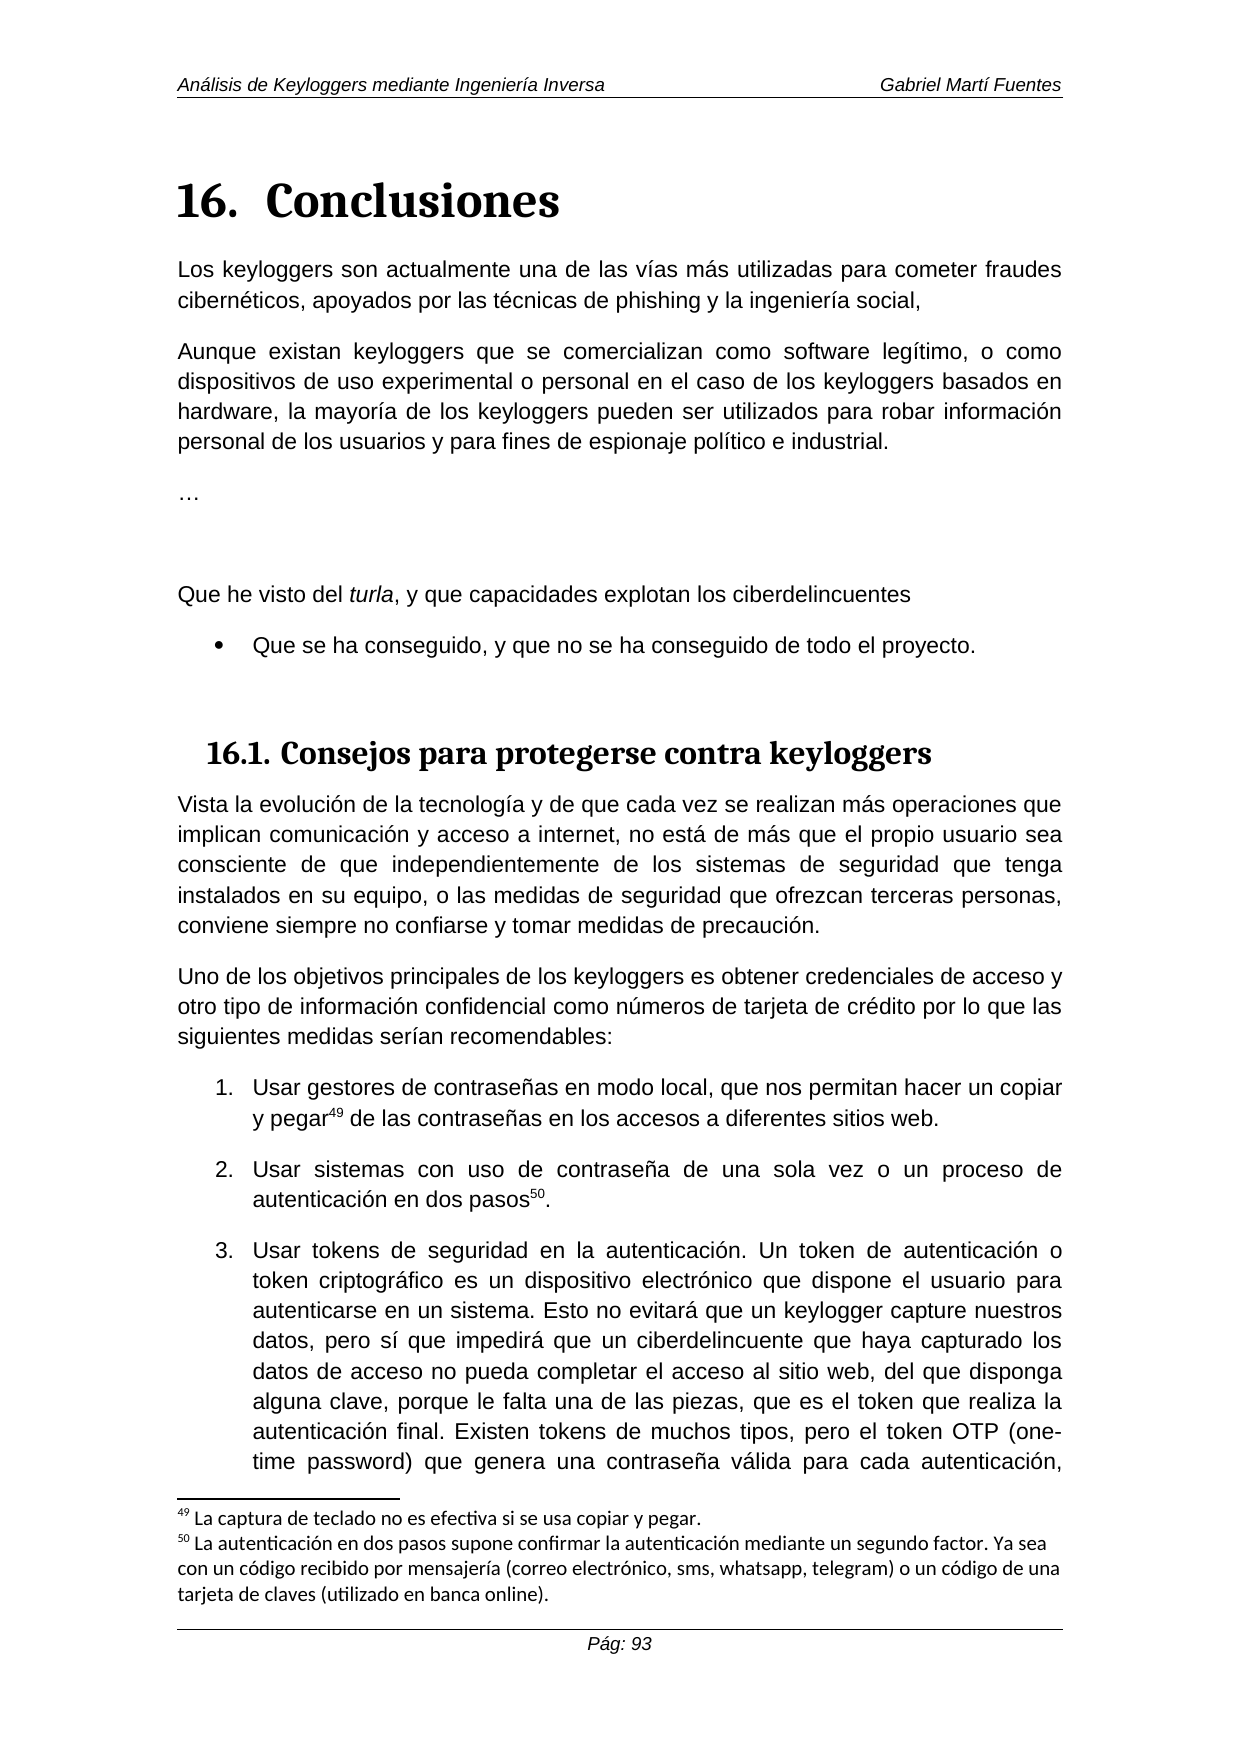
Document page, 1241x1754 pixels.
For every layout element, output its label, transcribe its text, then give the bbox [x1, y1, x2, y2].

list Usar sistemas con uso de contraseña de una sola vez o un proceso de autenticación en dos pasos. [215, 1156, 1063, 1212]
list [215, 1237, 1063, 1475]
text Vista la evolución de la tecnología y de que cada vez se realizan más operaciones que implican comunicación y acceso a internet, no está de más que el propio usuario sea consciente de que independientemente de los sistemas de seguridad que tenga instalados en su equipo, o las medidas de seguridad que ofrezcan terceras personas, conviene siempre no confiarse y tomar medidas de precaución. [177, 791, 1063, 938]
subtitle Consejos para protegerse contra keyloggers [207, 734, 1063, 773]
subtitle Conclusiones [177, 173, 1063, 230]
text Uno de los objetivos principales de los keyloggers es obtener credenciales de acceso y otro tipo de información confidencial como números de tarjeta de crédito por lo que las siguientes medidas serían recomendables: [177, 963, 1063, 1050]
text Los keyloggers son actualmente una de las vías más utilizadas para cometer fraudes cibernéticos, apoyados por las técnicas de phishing y la ingeniería social, [177, 256, 1063, 313]
text … [177, 479, 1063, 506]
text Aunque existan keyloggers que se comercializan como software legítimo, o como dispositivos de uso experimental o personal en el caso de los keyloggers basados en hardware, la mayoría de los keyloggers pueden ser utilizados para robar información personal de los usuarios y para fines de espionaje político e industrial. [177, 338, 1063, 454]
list Que se ha conseguido, y que no se ha conseguido de todo el proyecto. [215, 632, 1063, 659]
text Que he visto del turla, y que capacidades explotan los ciberdelincuentes [177, 581, 1063, 608]
list Usar gestores de contraseñas en modo local, que nos permitan hacer un copiar y pegar de las contraseñas en los accesos a diferentes sitios web. [215, 1074, 1063, 1131]
